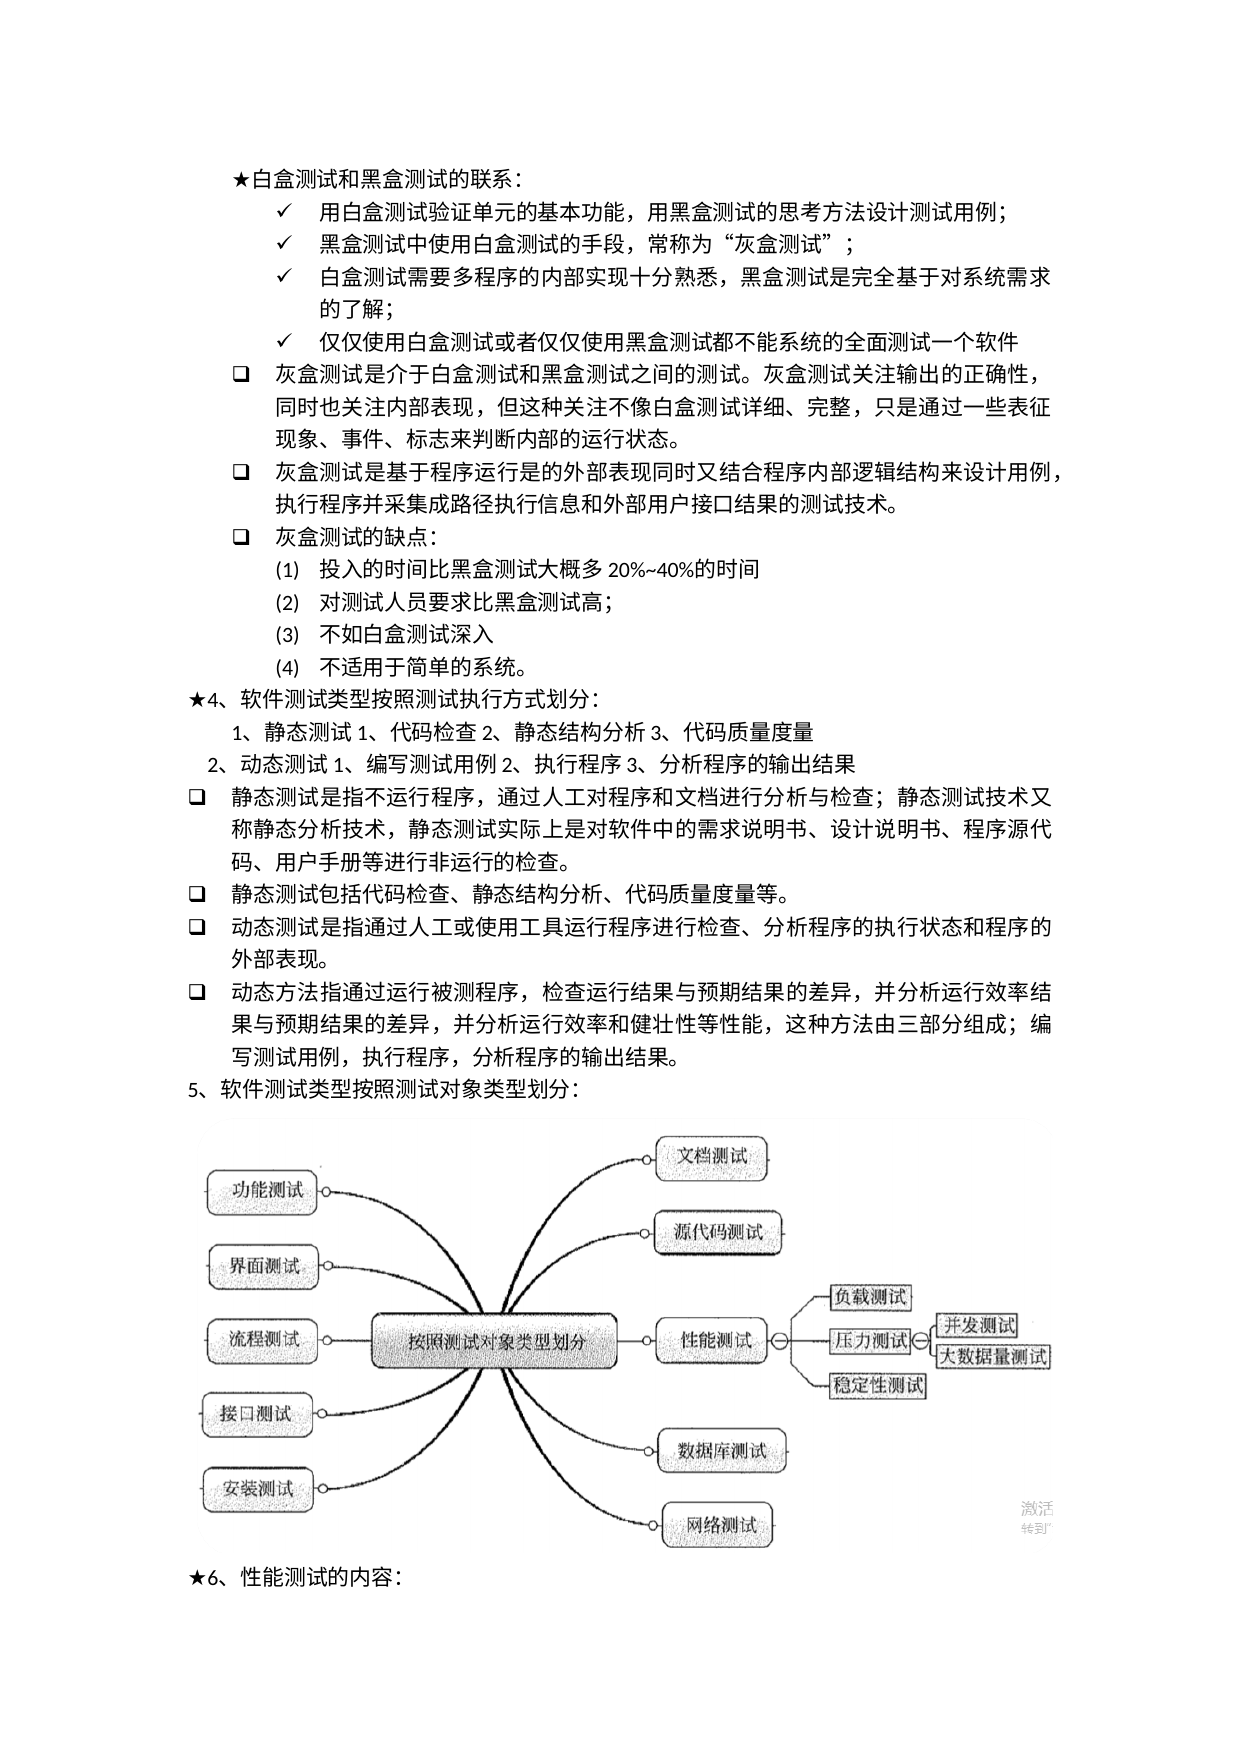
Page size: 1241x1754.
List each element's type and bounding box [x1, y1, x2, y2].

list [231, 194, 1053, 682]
picture [187, 1104, 1053, 1553]
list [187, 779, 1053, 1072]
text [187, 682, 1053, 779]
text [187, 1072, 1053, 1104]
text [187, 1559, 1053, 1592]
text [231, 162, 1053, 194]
